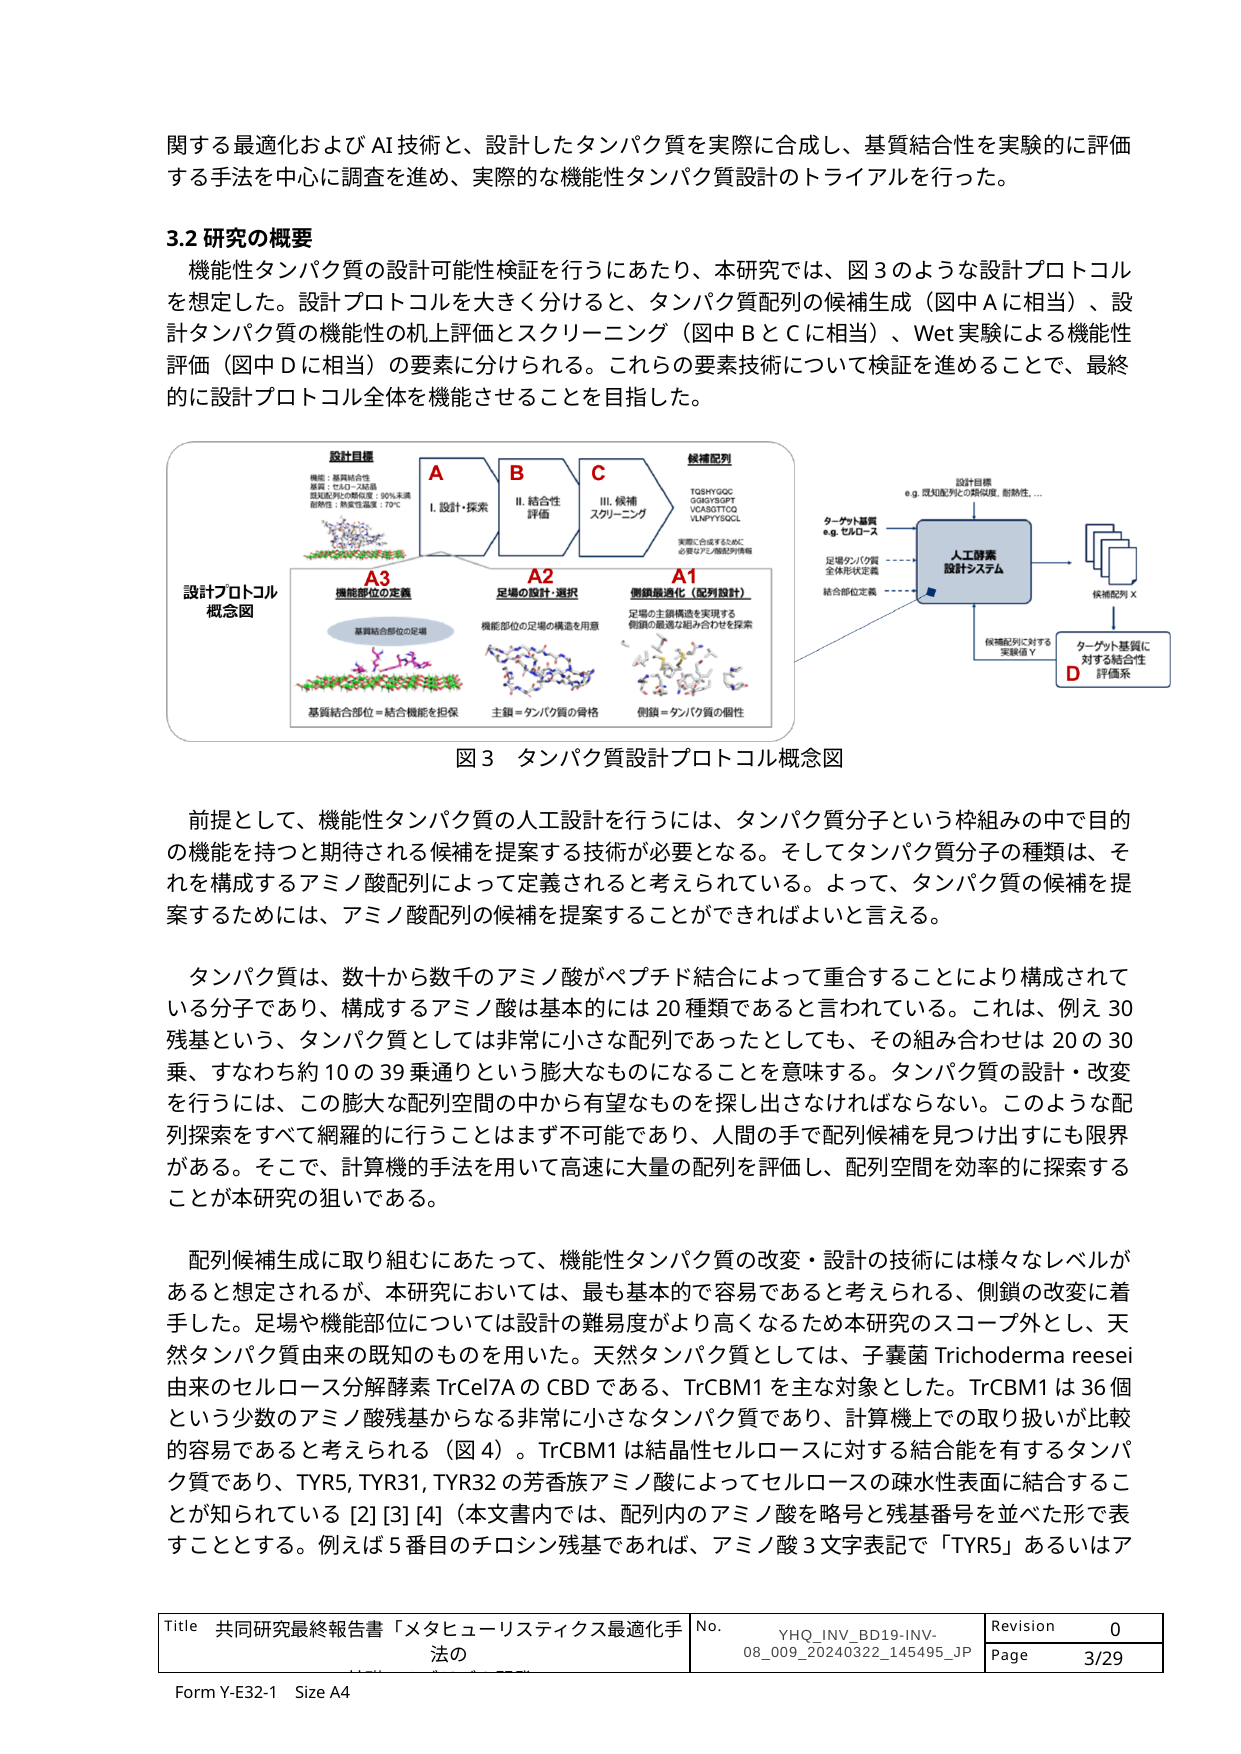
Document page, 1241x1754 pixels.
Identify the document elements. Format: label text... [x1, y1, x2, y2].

subtitle 研究の概要 [166, 221, 1133, 253]
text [166, 128, 1133, 191]
text タンパク質は、数十から数千のアミノ酸がペプチド結合によって重合することにより構成されている分子であり、構成するアミノ酸は基本的には20種類であると言われている。これは、例え30残基という、タンパク質としては非常に小さな配列であったとしても、その組み合わせは20の30乗、すなわち約10の39乗通りという膨大なものになることを意味する。タンパク質の設計・改変を行うには、この膨大な配列空間の中から有望なものを探し出さなければならない。このような配列探索をすべて網羅的に行うことはまず不可能であり、人間の手で配列候補を見つけ出すにも限界がある。そこで、計算機的手法を用いて高速に大量の配列を評価し、配列空間を効率的に探索することが本研究の狙いである。 [166, 959, 1133, 1213]
picture [166, 441, 1171, 742]
text 前提として、機能性タンパク質の人工設計を行うには、タンパク質分子という枠組みの中で目的の機能を持つと期待される候補を提案する技術が必要となる。そしてタンパク質分子の種類は、それを構成するアミノ酸配列によって定義されると考えられている。よって、タンパク質の候補を提案するためには、アミノ酸配列の候補を提案することができればよいと言える。 [166, 803, 1133, 930]
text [166, 1243, 1133, 1560]
